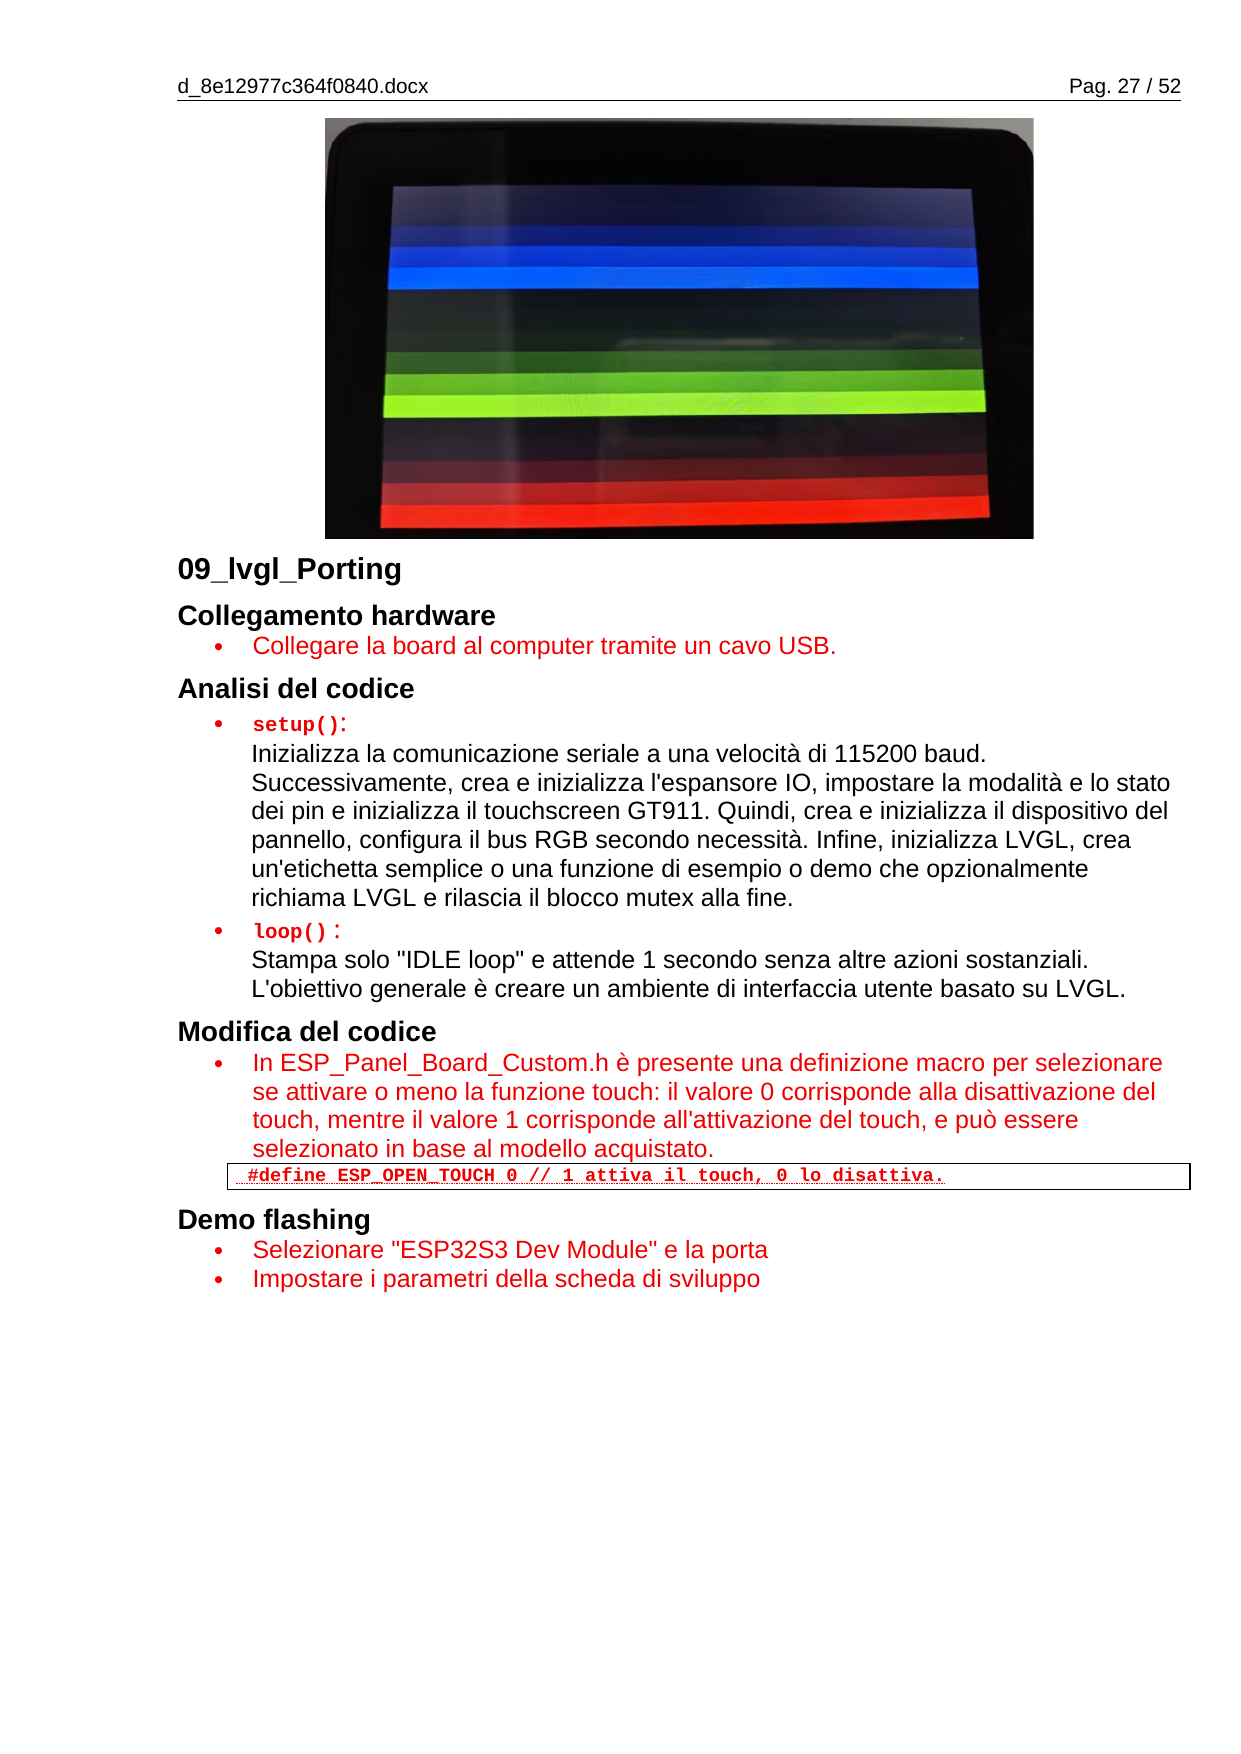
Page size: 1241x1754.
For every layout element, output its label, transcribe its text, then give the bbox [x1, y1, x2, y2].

text setup(): [215, 705, 1181, 739]
text Stampa solo "IDLE loop" e attende 1 secondo senza altre azioni sostanziali. L'obiettivo generale è creare un ambiente di interfaccia utente basato su LVGL. [251, 945, 1181, 1003]
subtitle Collegamento hardware [177, 599, 1181, 631]
subtitle Demo flashing [177, 1203, 1181, 1235]
picture [325, 118, 1034, 539]
subtitle Modifica del codice [177, 1015, 1181, 1048]
text loop() : [215, 911, 1181, 945]
text Selezionare "ESP32S3 Dev Module" e la porta [215, 1235, 1181, 1264]
text Impostare i parametri della scheda di sviluppo [215, 1264, 1181, 1293]
text In ESP_Panel_Board_Custom.h è presente una definizione macro per selezionare se attivare o meno la funzione touch: il valore 0 corrisponde alla disattivazione del touch, mentre il valore 1 corrisponde all'attivazione del touch, e può essere selezionato in base al modello acquistato. [215, 1048, 1181, 1163]
text Inizializza la comunicazione seriale a una velocità di 115200 baud. Successivamente, crea e inizializza l'espansore IO, impostare la modalità e lo stato dei pin e inizializza il touchscreen GT911. Quindi, crea e inizializza il dispositivo del pannello, configura il bus RGB secondo necessità. Infine, inizializza LVGL, crea un'etichetta semplice o una funzione di esempio o demo che opzionalmente richiama LVGL e rilascia il blocco mutex alla fine. [251, 739, 1181, 911]
subtitle 09_lvgl_Porting [177, 551, 1181, 586]
text #define ESP_OPEN_TOUCH 0 // 1 attiva il touch, 0 lo disattiva. [228, 1164, 1189, 1189]
subtitle Analisi del codice [177, 672, 1181, 705]
text Collegare la board al computer tramite un cavo USB. [215, 631, 1181, 660]
